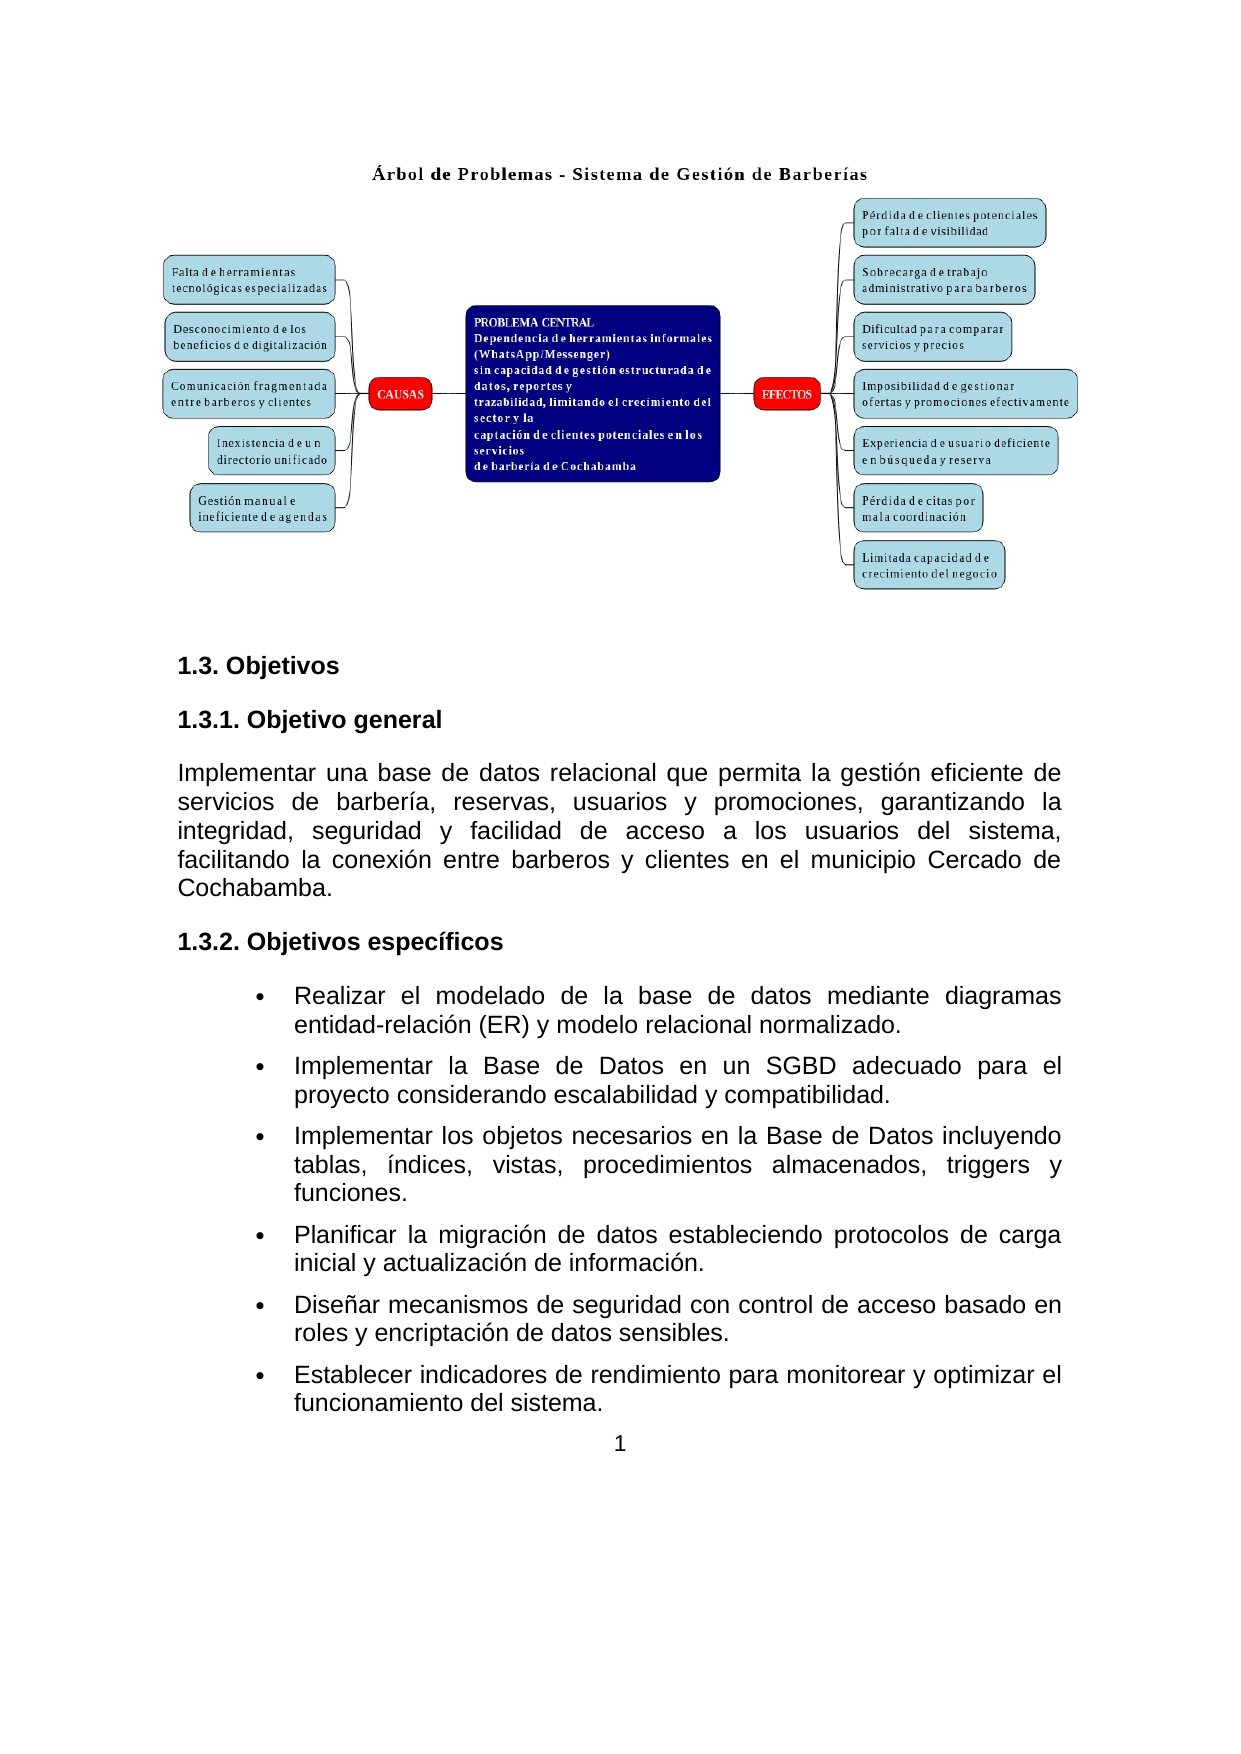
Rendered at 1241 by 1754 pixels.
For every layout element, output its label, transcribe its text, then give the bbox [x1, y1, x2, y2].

subtitle 1.3.1. Objetivo general [177, 705, 1063, 733]
list Planificar la migración de datos estableciendo protocolos de carga inicial y actualización de información. [256, 1220, 1063, 1277]
text 1 [177, 1430, 1063, 1456]
list Implementar los objetos necesarios en la Base de Datos incluyendo tablas, índices, vistas, procedimientos almacenados, triggers y funciones. [256, 1121, 1063, 1207]
list Establecer indicadores de rendimiento para monitorear y optimizar el funcionamiento del sistema. [256, 1360, 1063, 1417]
text Implementar una base de datos relacional que permita la gestión eficiente de servicios de barbería, reservas, usuarios y promociones, garantizando la integridad, seguridad y facilidad de acceso a los usuarios del sistema, facilitando la conexión entre barberos y clientes en el municipio Cercado de Cochabamba. [177, 758, 1063, 902]
subtitle 1.3. Objetivos [177, 651, 1063, 680]
list Realizar el modelado de la base de datos mediante diagramas entidad-relación (ER) y modelo relacional normalizado. [256, 981, 1063, 1038]
subtitle 1.3.2. Objetivos específicos [177, 927, 1063, 956]
picture [158, 147, 1083, 598]
list Implementar la Base de Datos en un SGBD adecuado para el proyecto considerando escalabilidad y compatibilidad. [256, 1051, 1063, 1108]
list Diseñar mecanismos de seguridad con control de acceso basado en roles y encriptación de datos sensibles. [256, 1290, 1063, 1347]
